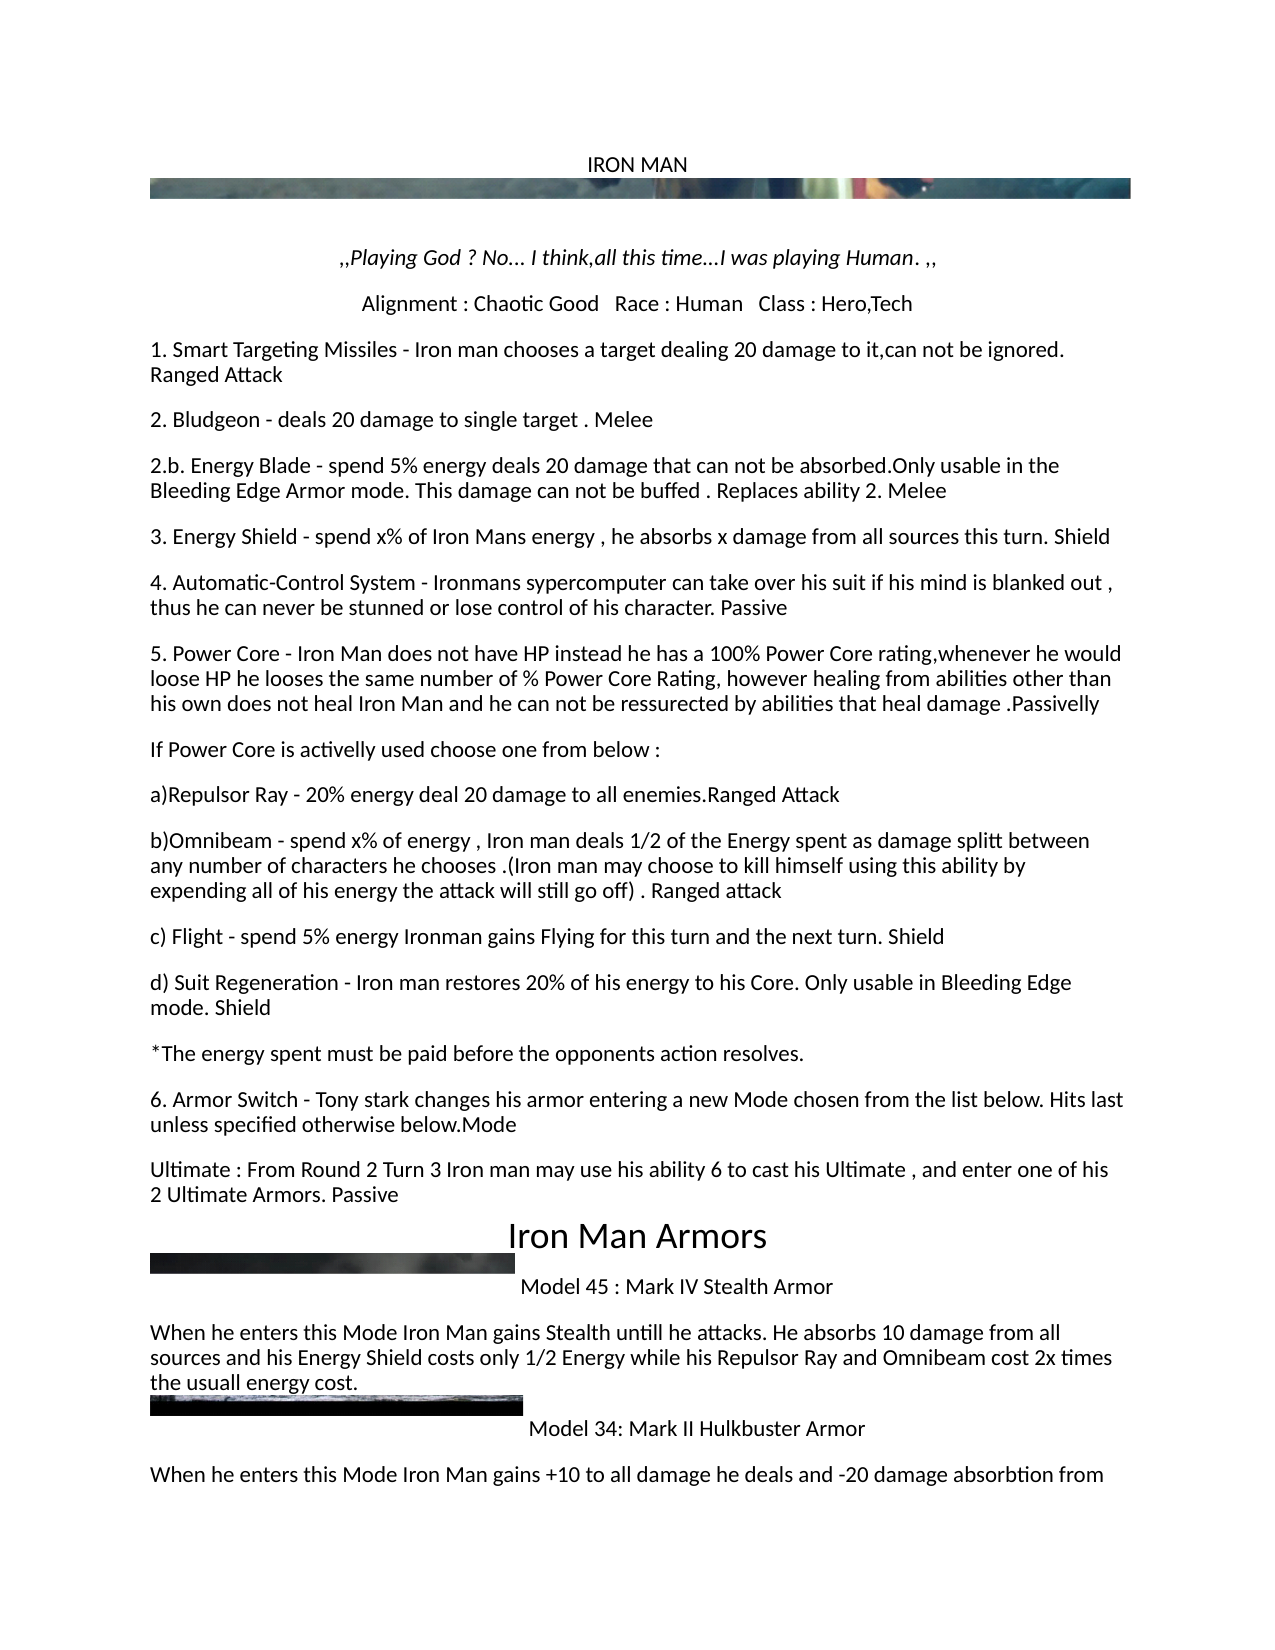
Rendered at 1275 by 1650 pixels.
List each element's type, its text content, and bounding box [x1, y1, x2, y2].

text c) Flight - spend 5% energy Ironman gains Flying for this turn and the next turn. Shield [150, 924, 1125, 949]
text 3. Energy Shield - spend x% of Iron Mans energy , he absorbs x damage from all sources this turn. Shield [150, 524, 1125, 549]
text Model 34: Mark II Hulkbuster Armor [150, 1416, 1125, 1441]
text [150, 1462, 1125, 1487]
text IRON MAN [150, 150, 1125, 178]
text 1. Smart Targeting Missiles - Iron man chooses a target dealing 20 damage to it,can not be ignored. Ranged Attack [150, 337, 1125, 387]
text Model 45 : Mark IV Stealth Armor [150, 1274, 1125, 1299]
text 2.b. Energy Blade - spend 5% energy deals 20 damage that can not be absorbed.Only usable in the Bleeding Edge Armor mode. This damage can not be buffed . Replaces ability 2. Melee [150, 454, 1125, 504]
text Iron Man Armors [150, 1229, 1125, 1254]
text If Power Core is activelly used choose one from below : [150, 737, 1125, 762]
text 2. Bludgeon - deals 20 damage to single target . Melee [150, 408, 1125, 433]
text d) Suit Regeneration - Iron man restores 20% of his energy to his Core. Only usable in Bleeding Edge mode. Shield [150, 970, 1125, 1020]
text Alignment : Chaotic Good Race : Human Class : Hero,Tech [150, 291, 1125, 316]
text When he enters this Mode Iron Man gains Stealth untill he attacks. He absorbs 10 damage from all sources and his Energy Shield costs only 1/2 Energy while his Repulsor Ray and Omnibeam cost 2x times the usuall energy cost. [150, 1320, 1125, 1395]
text *The energy spent must be paid before the opponents action resolves. [150, 1041, 1125, 1066]
text b)Omnibeam - spend x% of energy , Iron man deals 1/2 of the Energy spent as damage splitt between any number of characters he chooses .(Iron man may choose to kill himself using this ability by expending all of his energy the attack will still go off) . Ranged attack [150, 829, 1125, 904]
text a)Repulsor Ray - 20% energy deal 20 damage to all enemies.Ranged Attack [150, 783, 1125, 808]
text ,,Playing God ? No... I think,all this time...I was playing Human. ,, [150, 245, 1125, 270]
text 4. Automatic-Control System - Ironmans sypercomputer can take over his suit if his mind is blanked out , thus he can never be stunned or lose control of his character. Passive [150, 570, 1125, 620]
text 6. Armor Switch - Tony stark changes his armor entering a new Mode chosen from the list below. Hits last unless specified otherwise below.Mode [150, 1087, 1125, 1137]
text 5. Power Core - Iron Man does not have HP instead he has a 100% Power Core rating,whenever he would loose HP he looses the same number of % Power Core Rating, however healing from abilities other than his own does not heal Iron Man and he can not be ressurected by abilities that heal damage .Passivelly [150, 641, 1125, 716]
text Ultimate : From Round 2 Turn 3 Iron man may use his ability 6 to cast his Ultimate , and enter one of his 2 Ultimate Armors. Passive [150, 1158, 1125, 1208]
